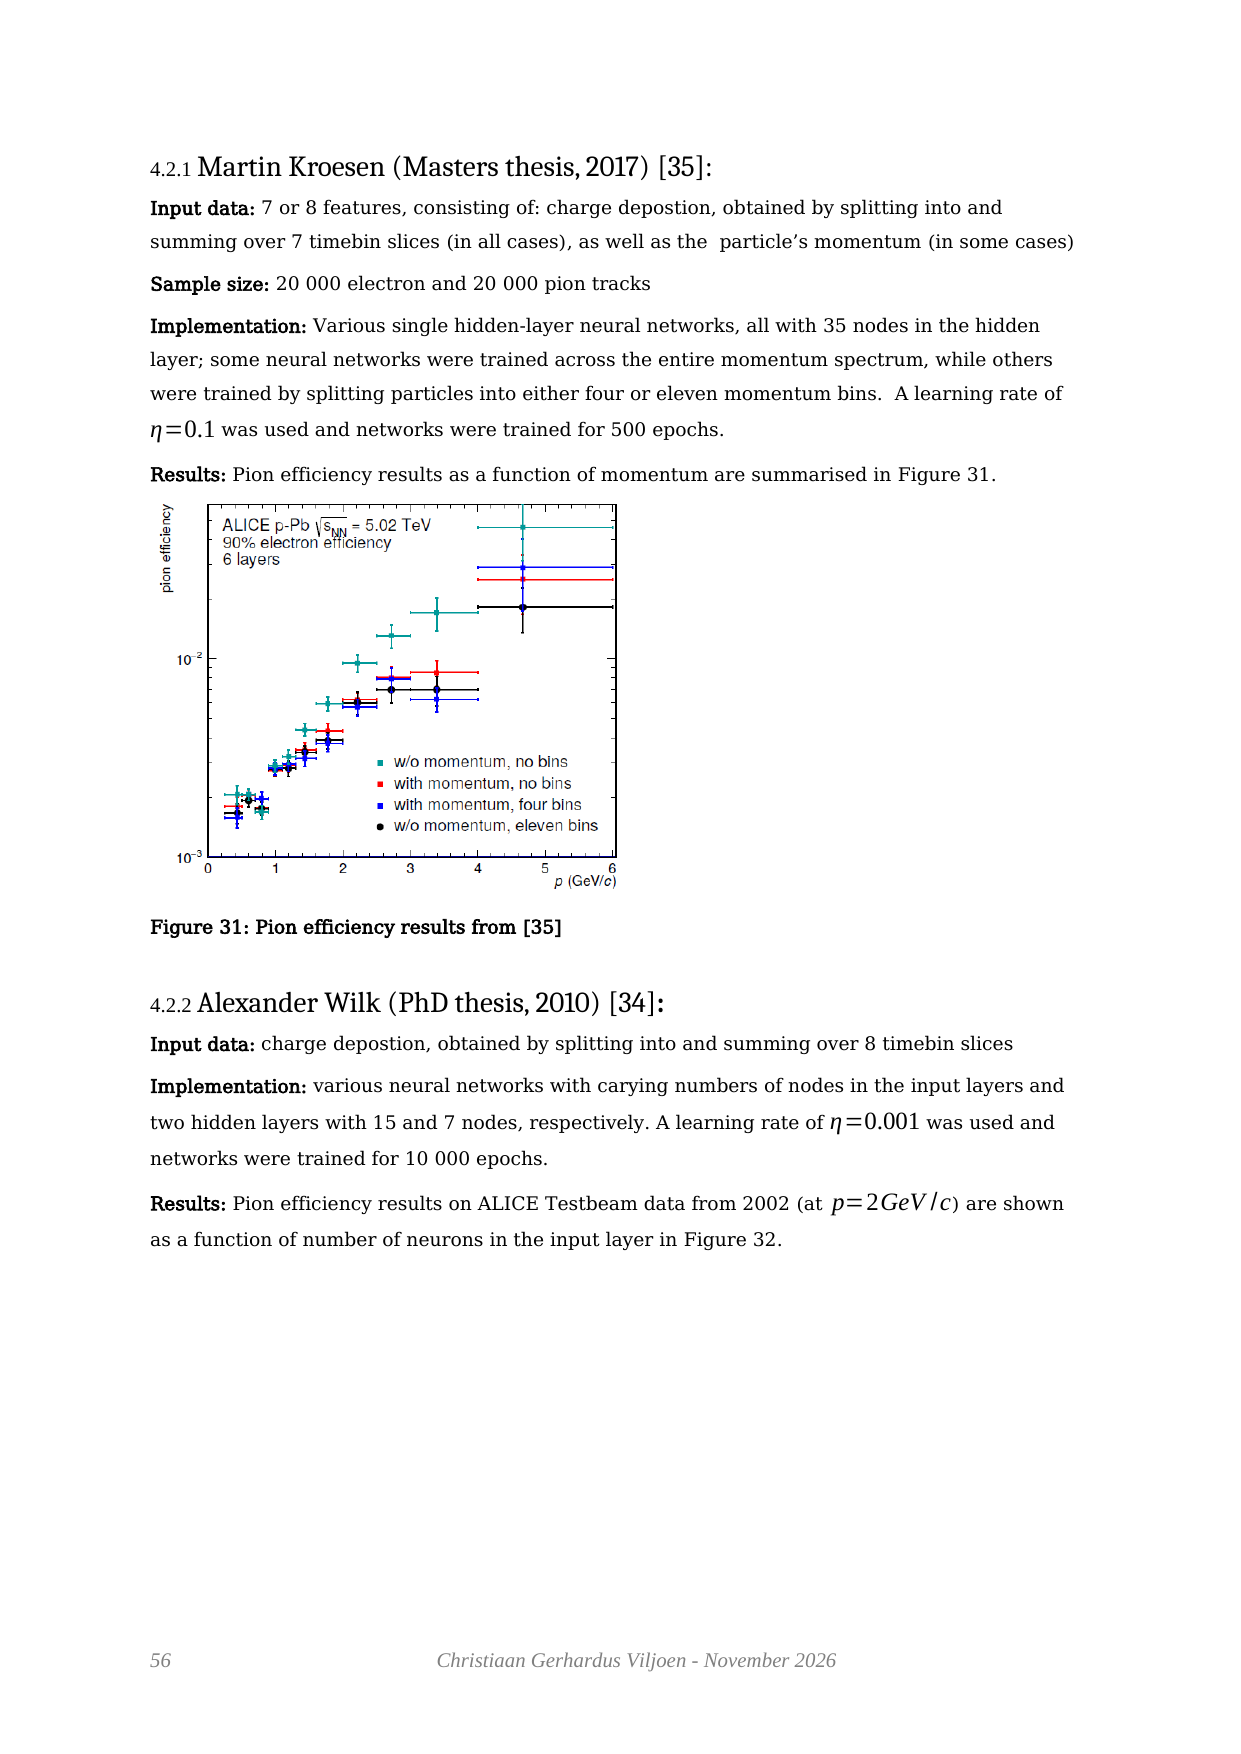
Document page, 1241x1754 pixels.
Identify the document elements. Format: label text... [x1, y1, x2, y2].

text Input data: 7 or 8 features, consisting of: charge depostion, obtained by splitting into and summing over 7 timebin slices (in all cases), as well as the particle’s momentum (in some cases) [150, 196, 1090, 252]
text Input data: charge depostion, obtained by splitting into and summing over 8 timebin slices [150, 1032, 1090, 1055]
text Implementation: various neural networks with carying numbers of nodes in the input layers and two hidden layers with 15 and 7 nodes, respectively. A learning rate of was used and networks were trained for 10 000 epochs. [150, 1074, 1090, 1169]
text Figure 13: Pion efficiency results from [150, 915, 1090, 937]
picture [150, 504, 623, 896]
subtitle Martin Kroesen (Masters thesis, 2017) : [150, 150, 1090, 183]
text Implementation: Various single hidden-layer neural networks, all with 35 nodes in the hidden layer; some neural networks were trained across the entire momentum spectrum, while others were trained by splitting particles into either four or eleven momentum bins. A learning rate of was used and networks were trained for 500 epochs. [150, 314, 1090, 443]
subtitle Alexander Wilk (PhD thesis, 2010) : [150, 986, 1090, 1020]
text Sample size: 20 000 electron and 20 000 pion tracks [150, 272, 1090, 294]
